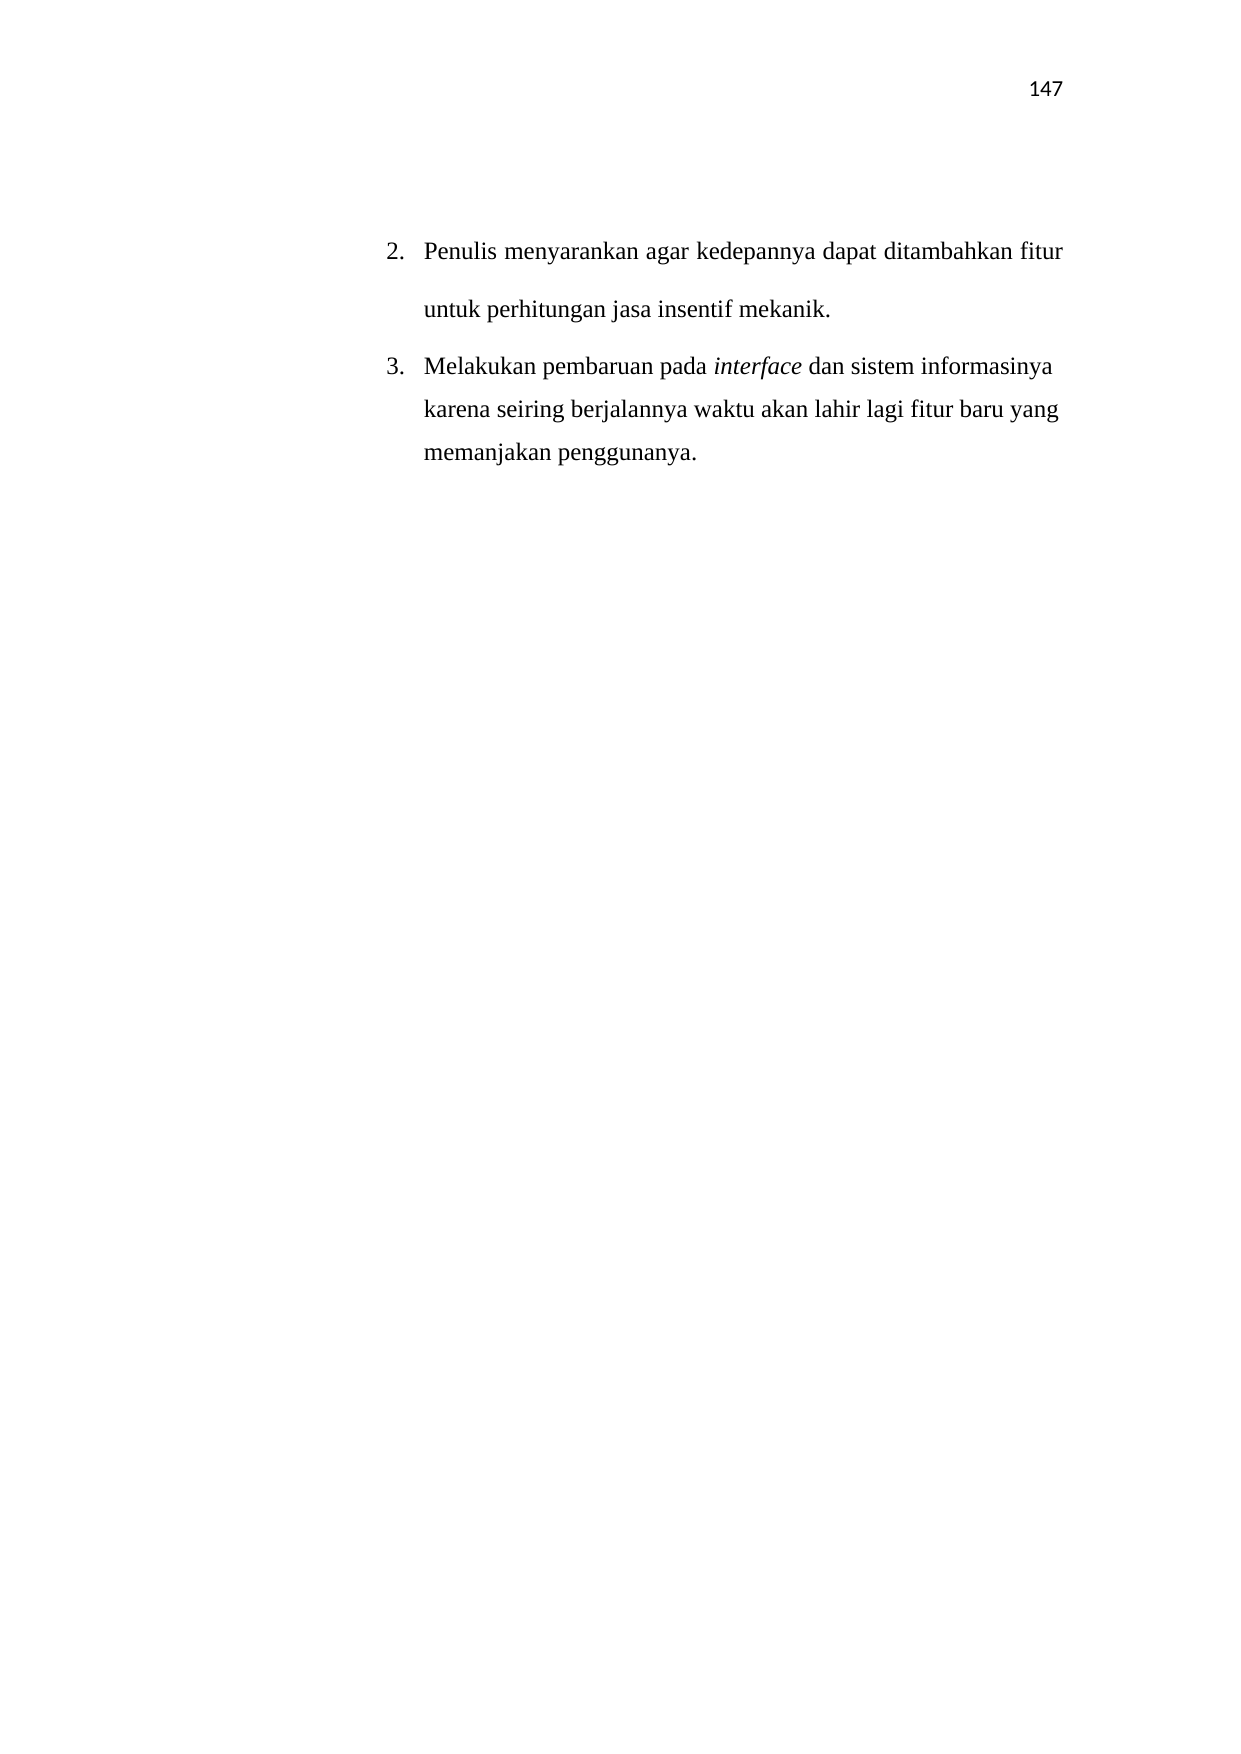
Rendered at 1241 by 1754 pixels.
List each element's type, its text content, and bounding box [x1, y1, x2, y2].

list Melakukan pembaruan pada interface dan sistem informasinya karena seiring berjalannya waktu akan lahir lagi fitur baru yang memanjakan penggunanya. [386, 351, 1063, 466]
subtitle Penulis menyarankan agar kedepannya dapat ditambahkan fitur untuk perhitungan jasa insentif mekanik. [386, 236, 1063, 322]
